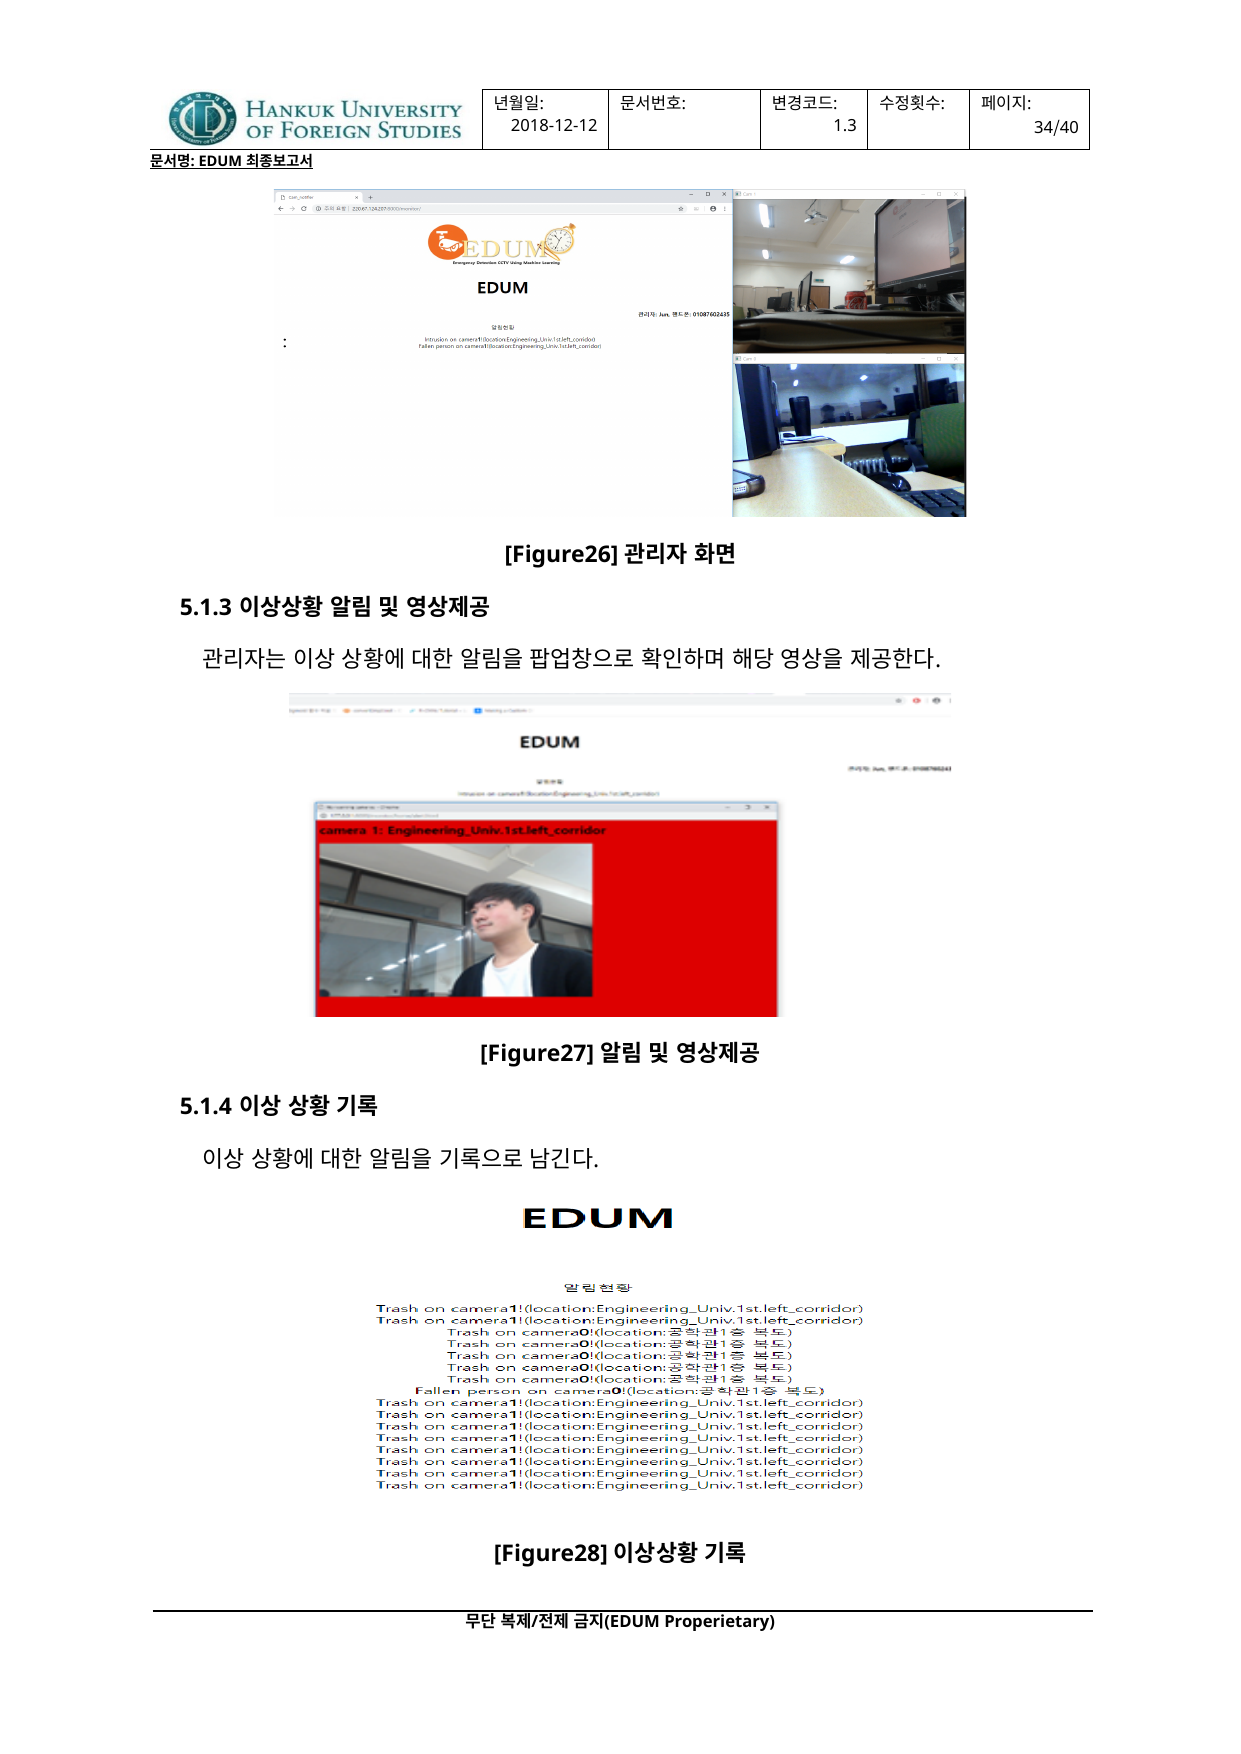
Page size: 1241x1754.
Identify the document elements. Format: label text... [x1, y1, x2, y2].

text [Figure27] 알림 및 영상제공 [150, 1035, 1090, 1069]
text 이상 상황에 대한 알림을 기록으로 남긴다. [179, 1141, 1090, 1174]
picture [310, 1193, 930, 1516]
picture [289, 693, 952, 1017]
picture [161, 89, 470, 149]
text [Figure28] 이상상황 기록 [150, 1535, 1090, 1568]
text 관리자는 이상 상황에 대한 알림을 팝업창으로 확인하며 해당 영상을 제공한다. [179, 641, 1090, 674]
picture [273, 189, 967, 517]
text [Figure26] 관리자 화면 [150, 536, 1090, 569]
list 이상 상황 기록 [179, 1088, 1090, 1121]
list 이상상황 알림 및 영상제공 [179, 588, 1090, 622]
